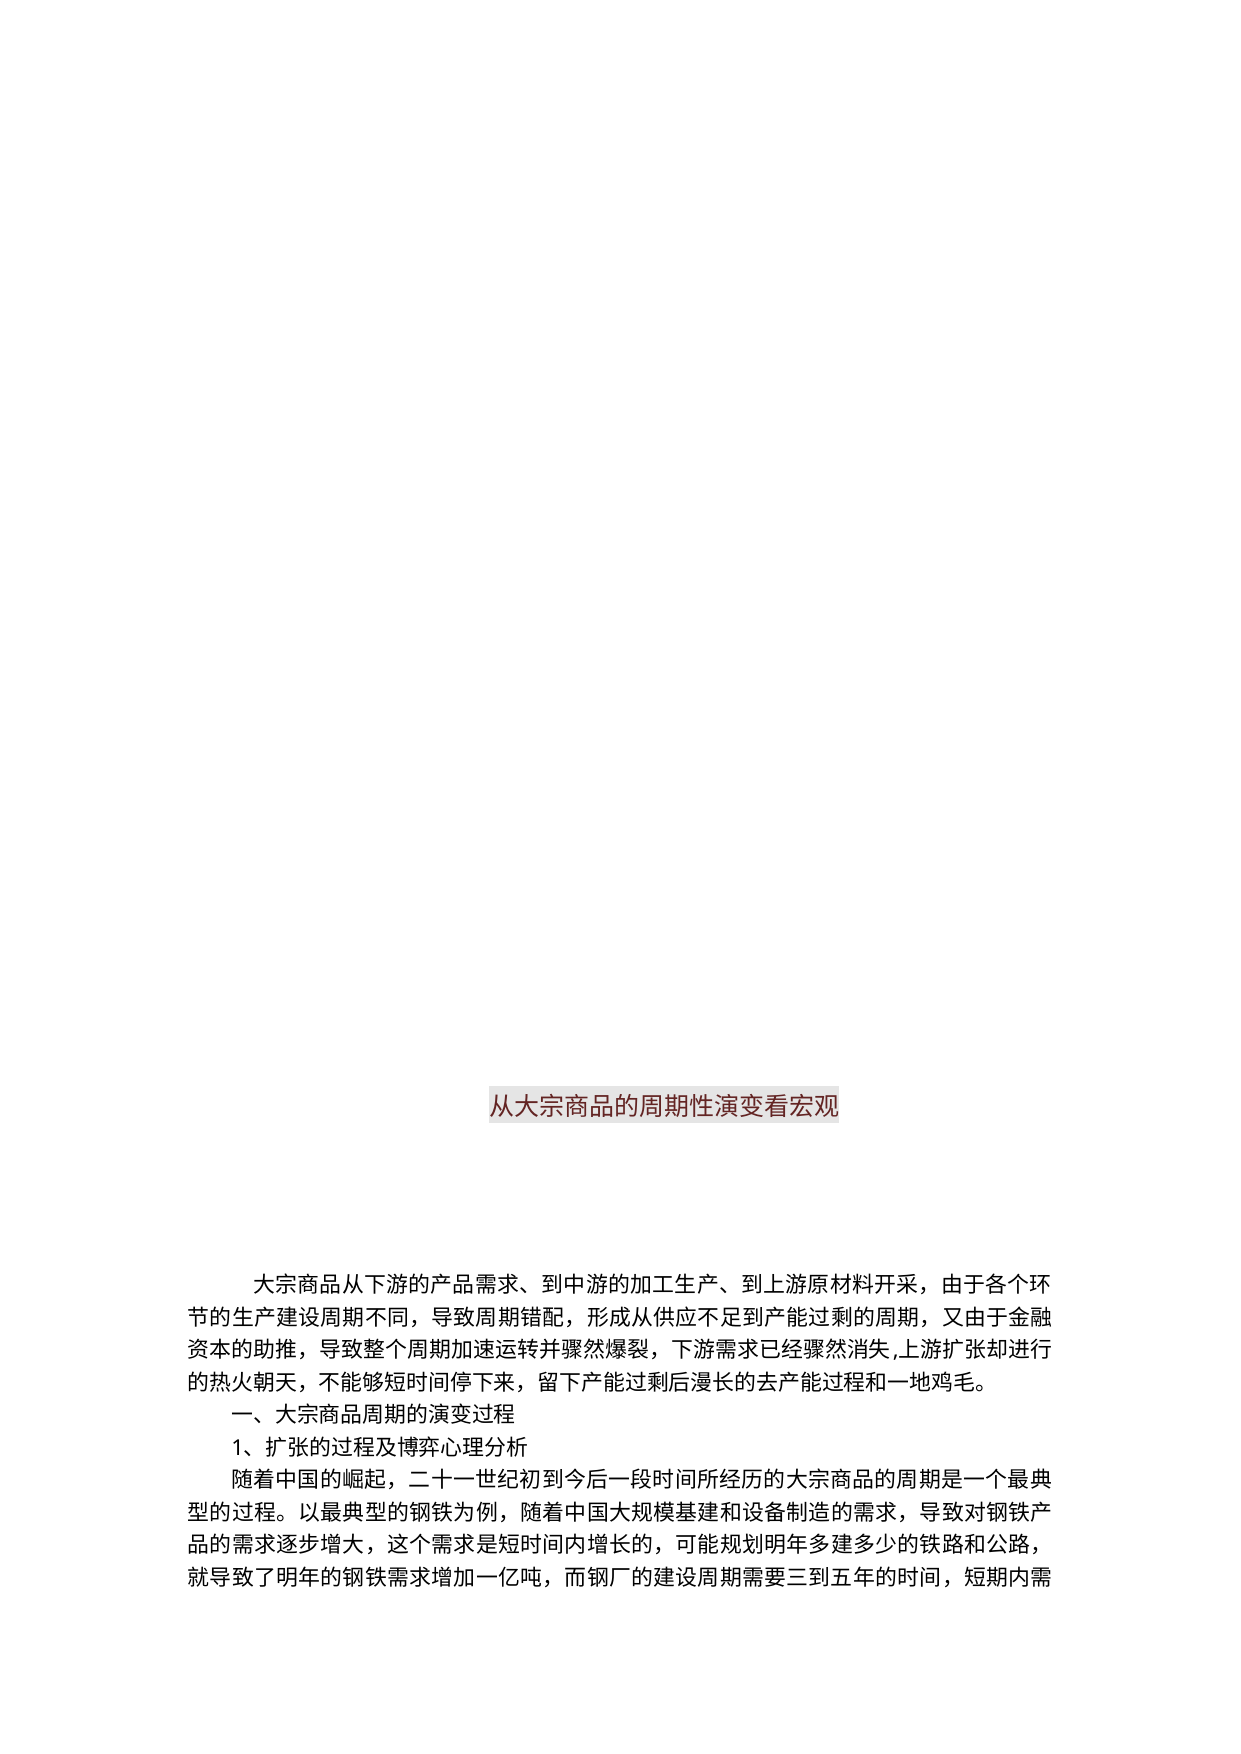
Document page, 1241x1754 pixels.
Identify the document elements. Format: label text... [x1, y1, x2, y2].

text 从大宗商品的周期性演变看宏观 [231, 1072, 1053, 1137]
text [187, 1462, 1053, 1592]
text 大宗商品从下游的产品需求、到中游的加工生产、到上游原材料开采，由于各个环节的生产建设周期不同，导致周期错配，形成从供应不足到产能过剩的周期，又由于金融资本的助推，导致整个周期加速运转并骤然爆裂，下游需求已经骤然消失,上游扩张却进行的热火朝天，不能够短时间停下来，留下产能过剩后漫长的去产能过程和一地鸡毛。 [187, 1267, 1053, 1397]
text 一、大宗商品周期的演变过程 [187, 1397, 1053, 1429]
text 1、扩张的过程及博弈心理分析 [187, 1429, 1053, 1462]
